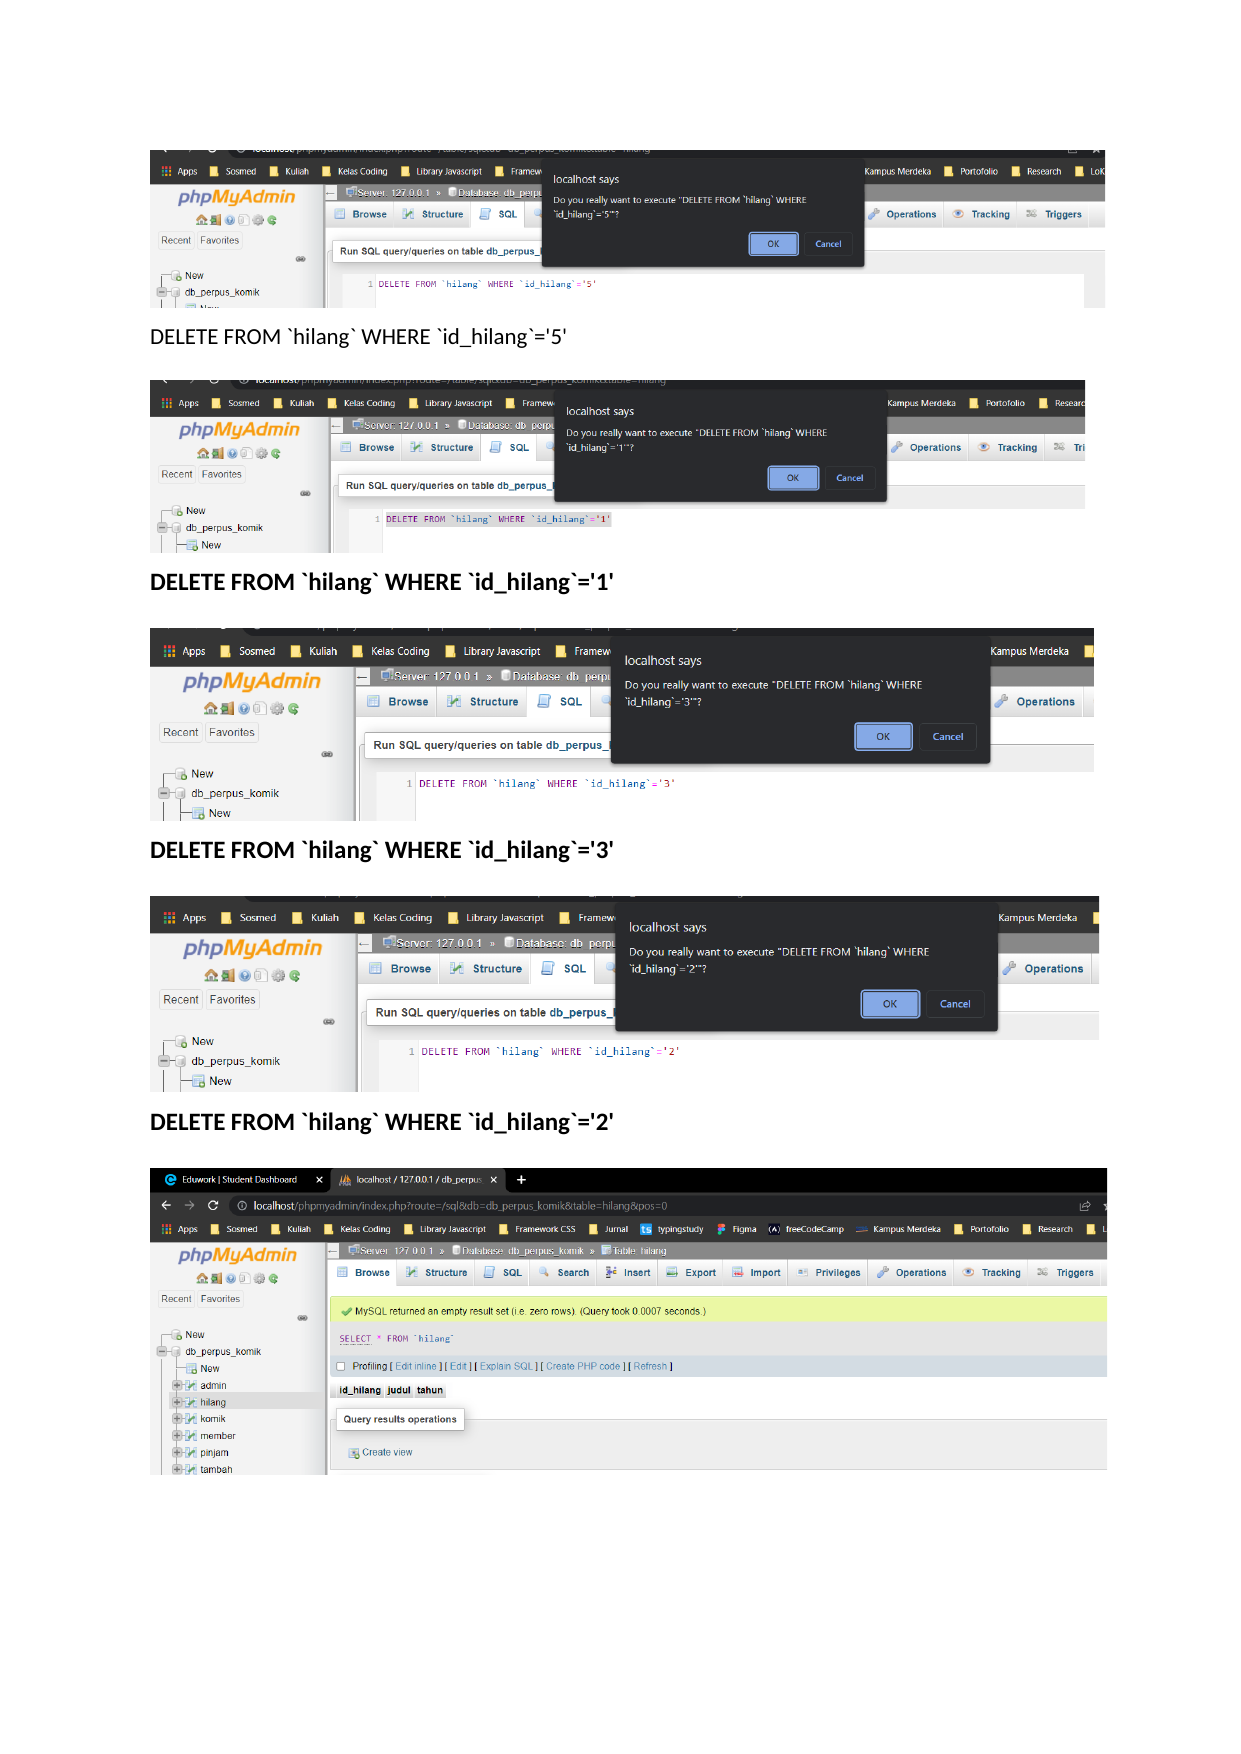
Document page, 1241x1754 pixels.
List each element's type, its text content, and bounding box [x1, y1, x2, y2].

picture [150, 896, 1100, 1092]
picture [150, 380, 1086, 553]
text DELETE FROM `hilang` WHERE `id_hilang`='2' [150, 1106, 1090, 1136]
picture [150, 628, 1094, 821]
text DELETE FROM `hilang` WHERE `id_hilang`='3' [150, 834, 1090, 865]
picture [150, 1168, 1108, 1475]
picture [150, 150, 1106, 308]
text DELETE FROM `hilang` WHERE `id_hilang`='5' [150, 322, 1090, 350]
text DELETE FROM `hilang` WHERE `id_hilang`='1' [150, 566, 1090, 597]
